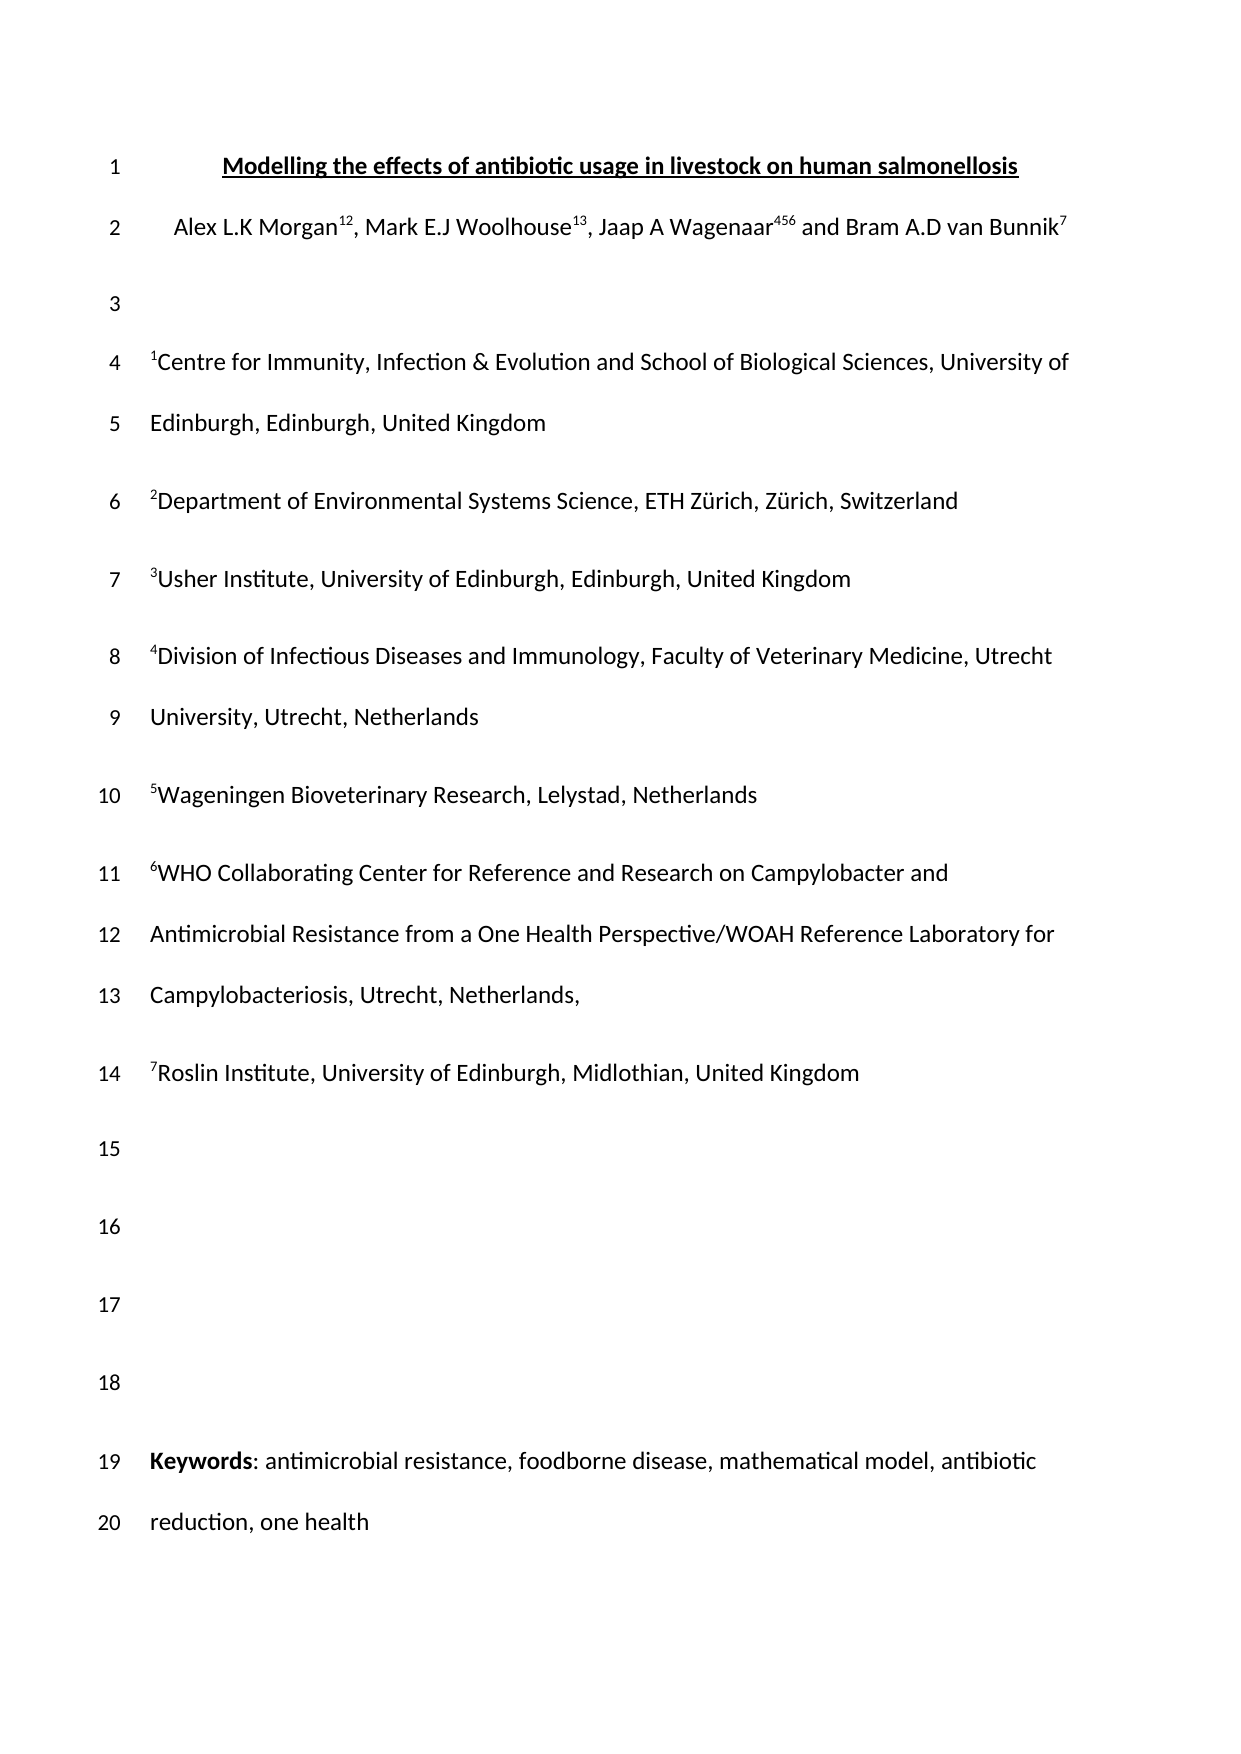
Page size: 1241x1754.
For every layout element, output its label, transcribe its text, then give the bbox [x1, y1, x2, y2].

text Alex L.K Morgan12, Mark E.J Woolhouse13, Jaap A Wagenaar456 and Bram A.D van Bunnik7 [150, 211, 1090, 242]
text 6WHO Collaborating Center for Reference and Research on Campylobacter and Antimicrobial Resistance from a One Health Perspective/WOAH Reference Laboratory for Campylobacteriosis, Utrecht, Netherlands, [150, 857, 1090, 1009]
text Keywords: antimicrobial resistance, foodborne disease, mathematical model, antibiotic reduction, one health [150, 1445, 1090, 1537]
text 2Department of Environmental Systems Science, ETH Zürich, Zürich, Switzerland [150, 485, 1090, 516]
text Modelling the effects of antibiotic usage in livestock on human salmonellosis [150, 150, 1090, 181]
text 4Division of Infectious Diseases and Immunology, Faculty of Veterinary Medicine, Utrecht University, Utrecht, Netherlands [150, 640, 1090, 732]
text 5Wageningen Bioveterinary Research, Lelystad, Netherlands [150, 779, 1090, 810]
text 3Usher Institute, University of Edinburgh, Edinburgh, United Kingdom [150, 563, 1090, 593]
text 1Centre for Immunity, Infection & Evolution and School of Biological Sciences, University of Edinburgh, Edinburgh, United Kingdom [150, 346, 1090, 438]
text 7Roslin Institute, University of Edinburgh, Midlothian, United Kingdom [150, 1057, 1090, 1087]
